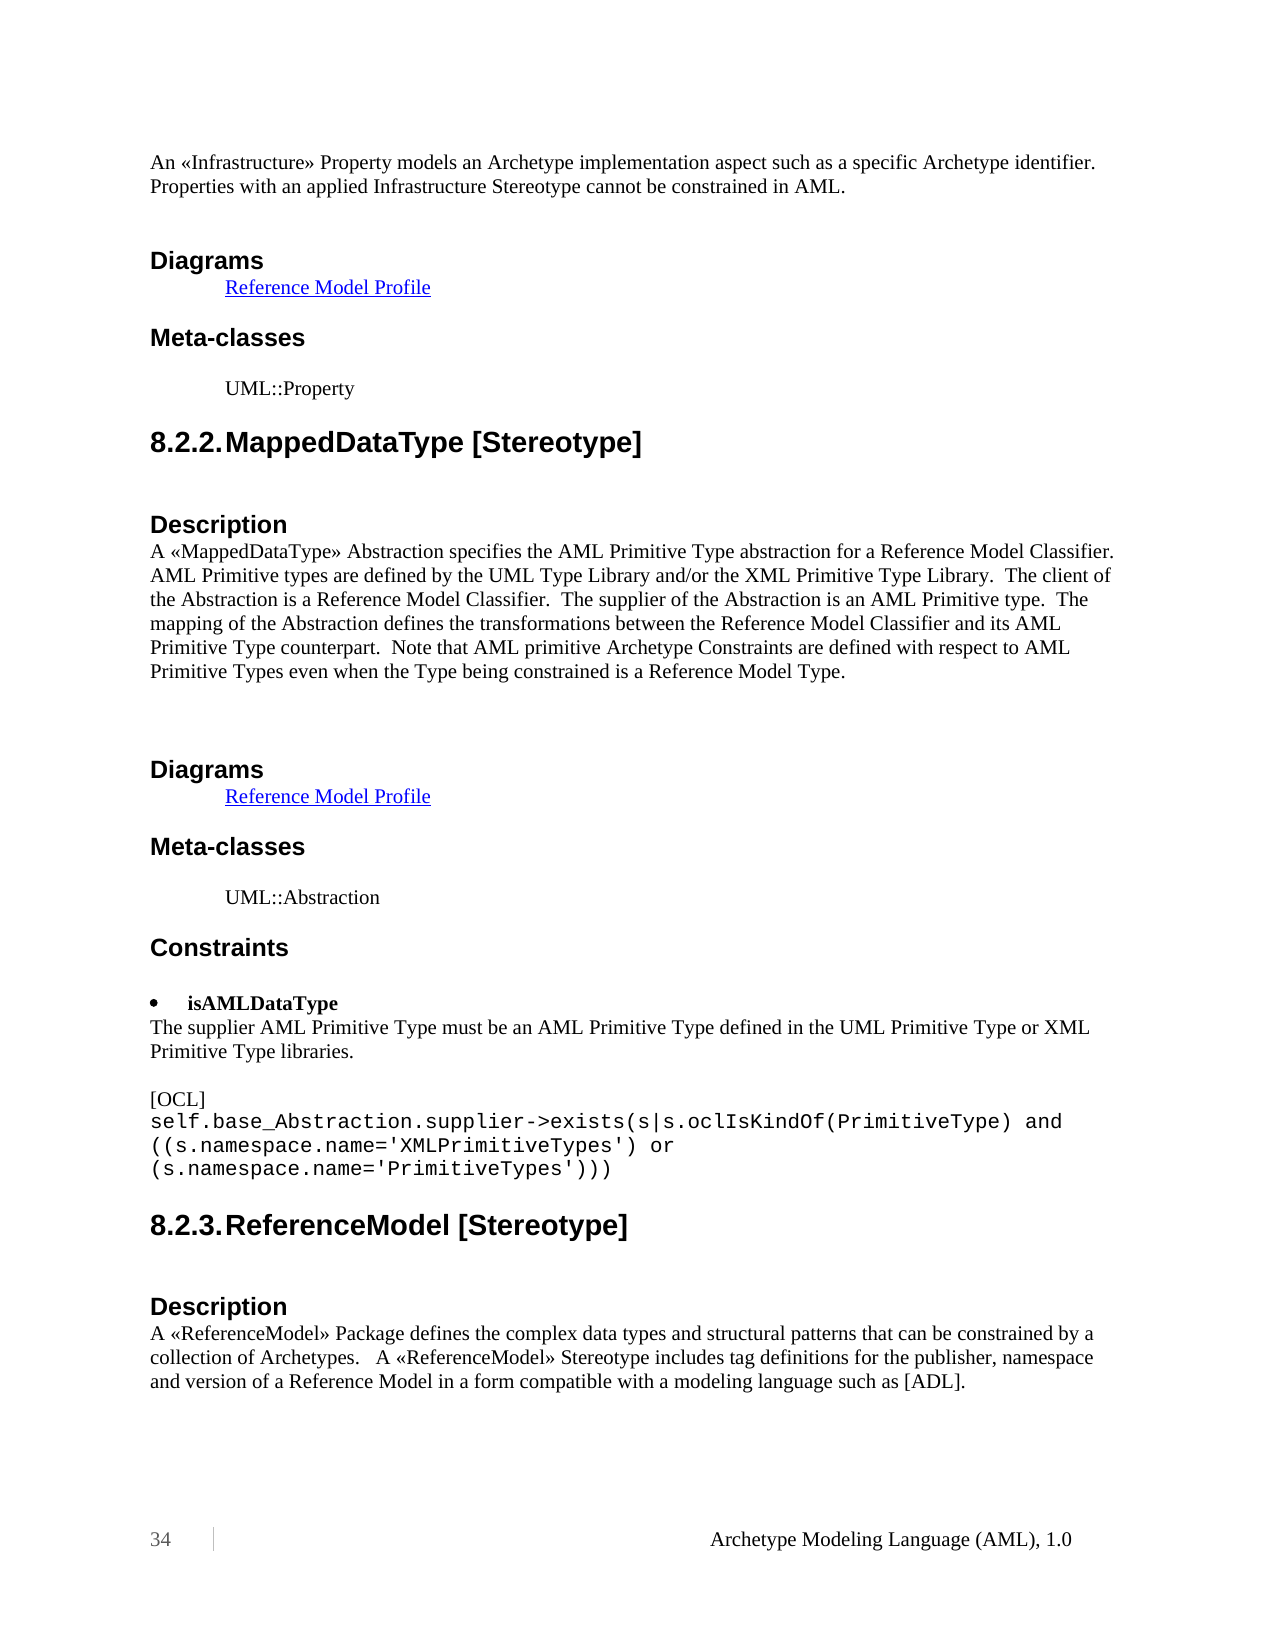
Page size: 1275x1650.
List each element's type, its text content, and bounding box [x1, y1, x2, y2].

subtitle MappedDataType [Stereotype] [150, 426, 1125, 459]
text An «Infrastructure» Property models an Archetype implementation aspect such as a specific Archetype identifier. Properties with an applied Infrastructure Stereotype cannot be constrained in AML. [150, 150, 1125, 198]
subtitle ReferenceModel [Stereotype] [150, 1207, 1125, 1241]
text [OCL] [150, 1087, 1125, 1111]
text Description [150, 510, 1125, 539]
text Description [150, 1292, 1125, 1321]
text Constraints [150, 933, 1125, 962]
text Reference Model Profile [225, 784, 1125, 808]
list isAMLDataType [150, 991, 1125, 1015]
text UML::Property [150, 376, 1125, 400]
text A «MappedDataType» Abstraction specifies the AML Primitive Type abstraction for a Reference Model Classifier. AML Primitive types are defined by the UML Type Library and/or the XML Primitive Type Library. The client of the Abstraction is a Reference Model Classifier. The supplier of the Abstraction is an AML Primitive type. The mapping of the Abstraction defines the transformations between the Reference Model Classifier and its AML Primitive Type counterpart. Note that AML primitive Archetype Constraints are defined with respect to AML Primitive Types even when the Type being constrained is a Reference Model Type. [150, 539, 1125, 683]
text Reference Model Profile [225, 275, 1125, 299]
text UML::Abstraction [150, 885, 1125, 909]
text Meta-classes [150, 323, 1125, 352]
text A «ReferenceModel» Package defines the complex data types and structural patterns that can be constrained by a collection of Archetypes. A «ReferenceModel» Stereotype includes tag definitions for the publisher, namespace and version of a Reference Model in a form compatible with a modeling language such as [ADL]. [150, 1321, 1125, 1393]
text The supplier AML Primitive Type must be an AML Primitive Type defined in the UML Primitive Type or XML Primitive Type libraries. [150, 1015, 1125, 1063]
text Diagrams [150, 246, 1125, 275]
text self.base_Abstraction.supplier->exists(s|s.oclIsKindOf(PrimitiveType) and ((s.namespace.name='XMLPrimitiveTypes') or (s.namespace.name='PrimitiveTypes'))) [150, 1111, 1125, 1182]
text Diagrams [150, 755, 1125, 784]
text Meta-classes [150, 832, 1125, 861]
